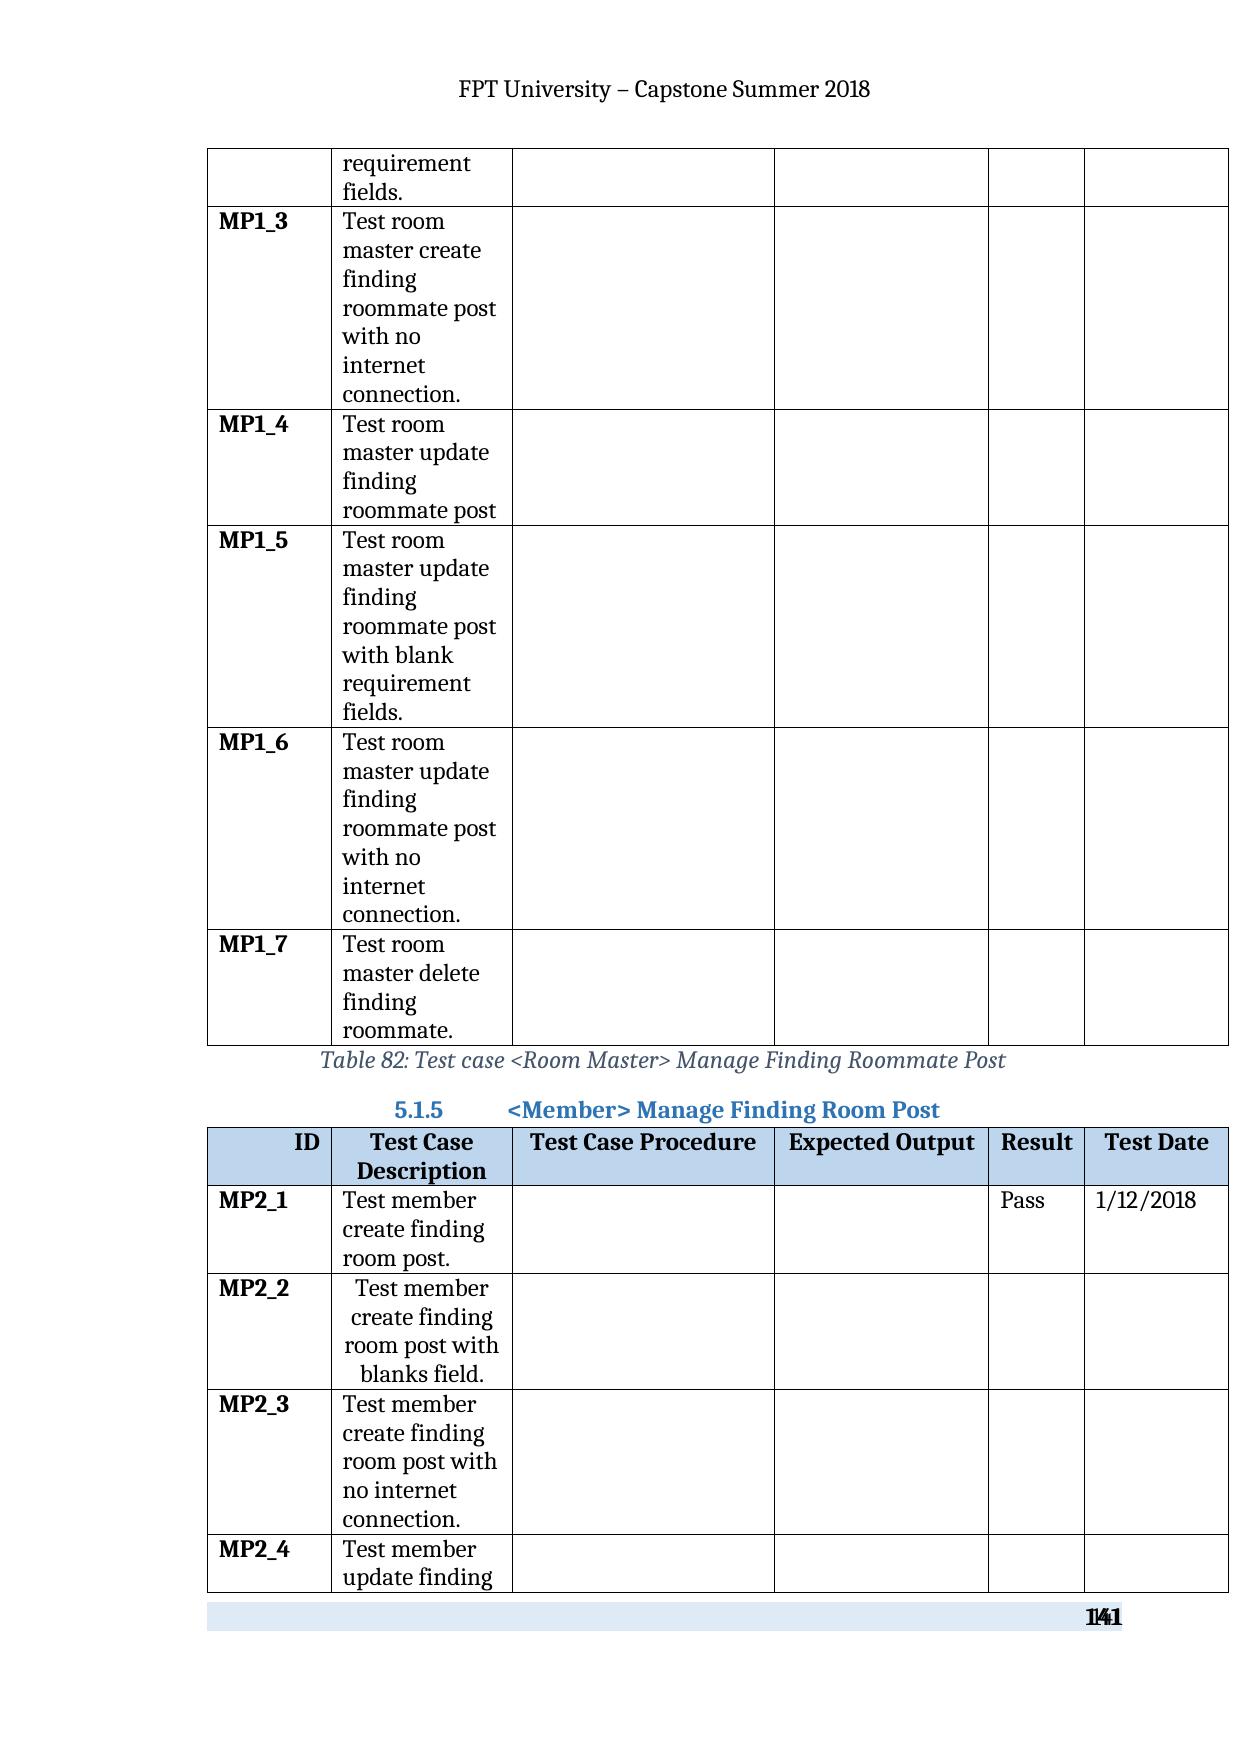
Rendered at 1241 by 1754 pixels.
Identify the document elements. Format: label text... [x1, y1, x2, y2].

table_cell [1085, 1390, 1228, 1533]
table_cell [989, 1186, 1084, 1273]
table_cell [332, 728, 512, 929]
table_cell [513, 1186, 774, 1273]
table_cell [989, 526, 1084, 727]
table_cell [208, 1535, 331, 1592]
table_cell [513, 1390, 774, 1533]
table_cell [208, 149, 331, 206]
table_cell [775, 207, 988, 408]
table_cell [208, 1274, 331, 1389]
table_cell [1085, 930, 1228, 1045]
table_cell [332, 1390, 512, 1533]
text Table 82: Test case <Room Master> Manage Finding Roommate Post [207, 1046, 1122, 1075]
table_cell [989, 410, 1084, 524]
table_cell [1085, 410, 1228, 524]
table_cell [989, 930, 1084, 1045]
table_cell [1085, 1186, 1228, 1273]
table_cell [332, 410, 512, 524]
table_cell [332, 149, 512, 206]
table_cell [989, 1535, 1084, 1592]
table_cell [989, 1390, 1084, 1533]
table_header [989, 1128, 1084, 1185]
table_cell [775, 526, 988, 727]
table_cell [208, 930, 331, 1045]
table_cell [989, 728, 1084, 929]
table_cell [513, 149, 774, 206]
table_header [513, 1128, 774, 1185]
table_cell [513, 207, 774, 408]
subtitle 5.1.5 <Member> Manage Finding Room Post [394, 1096, 1122, 1124]
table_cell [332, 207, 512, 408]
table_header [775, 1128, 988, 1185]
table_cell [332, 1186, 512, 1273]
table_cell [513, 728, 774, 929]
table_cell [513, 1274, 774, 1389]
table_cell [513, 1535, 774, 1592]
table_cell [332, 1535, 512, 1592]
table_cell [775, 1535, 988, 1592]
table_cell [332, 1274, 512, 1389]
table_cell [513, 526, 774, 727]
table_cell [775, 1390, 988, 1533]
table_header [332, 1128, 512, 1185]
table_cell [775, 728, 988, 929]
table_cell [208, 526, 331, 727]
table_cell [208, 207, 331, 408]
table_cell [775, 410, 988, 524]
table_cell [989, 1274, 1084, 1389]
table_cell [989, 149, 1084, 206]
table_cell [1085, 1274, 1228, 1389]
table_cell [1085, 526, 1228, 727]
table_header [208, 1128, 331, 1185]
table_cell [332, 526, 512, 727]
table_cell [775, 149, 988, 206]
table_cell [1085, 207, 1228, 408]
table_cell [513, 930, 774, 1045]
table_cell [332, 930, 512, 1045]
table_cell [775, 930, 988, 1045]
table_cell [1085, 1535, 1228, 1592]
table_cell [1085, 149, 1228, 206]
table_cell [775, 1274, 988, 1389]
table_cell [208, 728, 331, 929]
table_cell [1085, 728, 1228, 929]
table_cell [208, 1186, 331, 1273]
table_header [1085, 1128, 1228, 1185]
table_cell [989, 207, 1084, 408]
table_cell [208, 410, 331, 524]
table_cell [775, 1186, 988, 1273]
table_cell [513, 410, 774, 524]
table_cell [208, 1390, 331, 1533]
